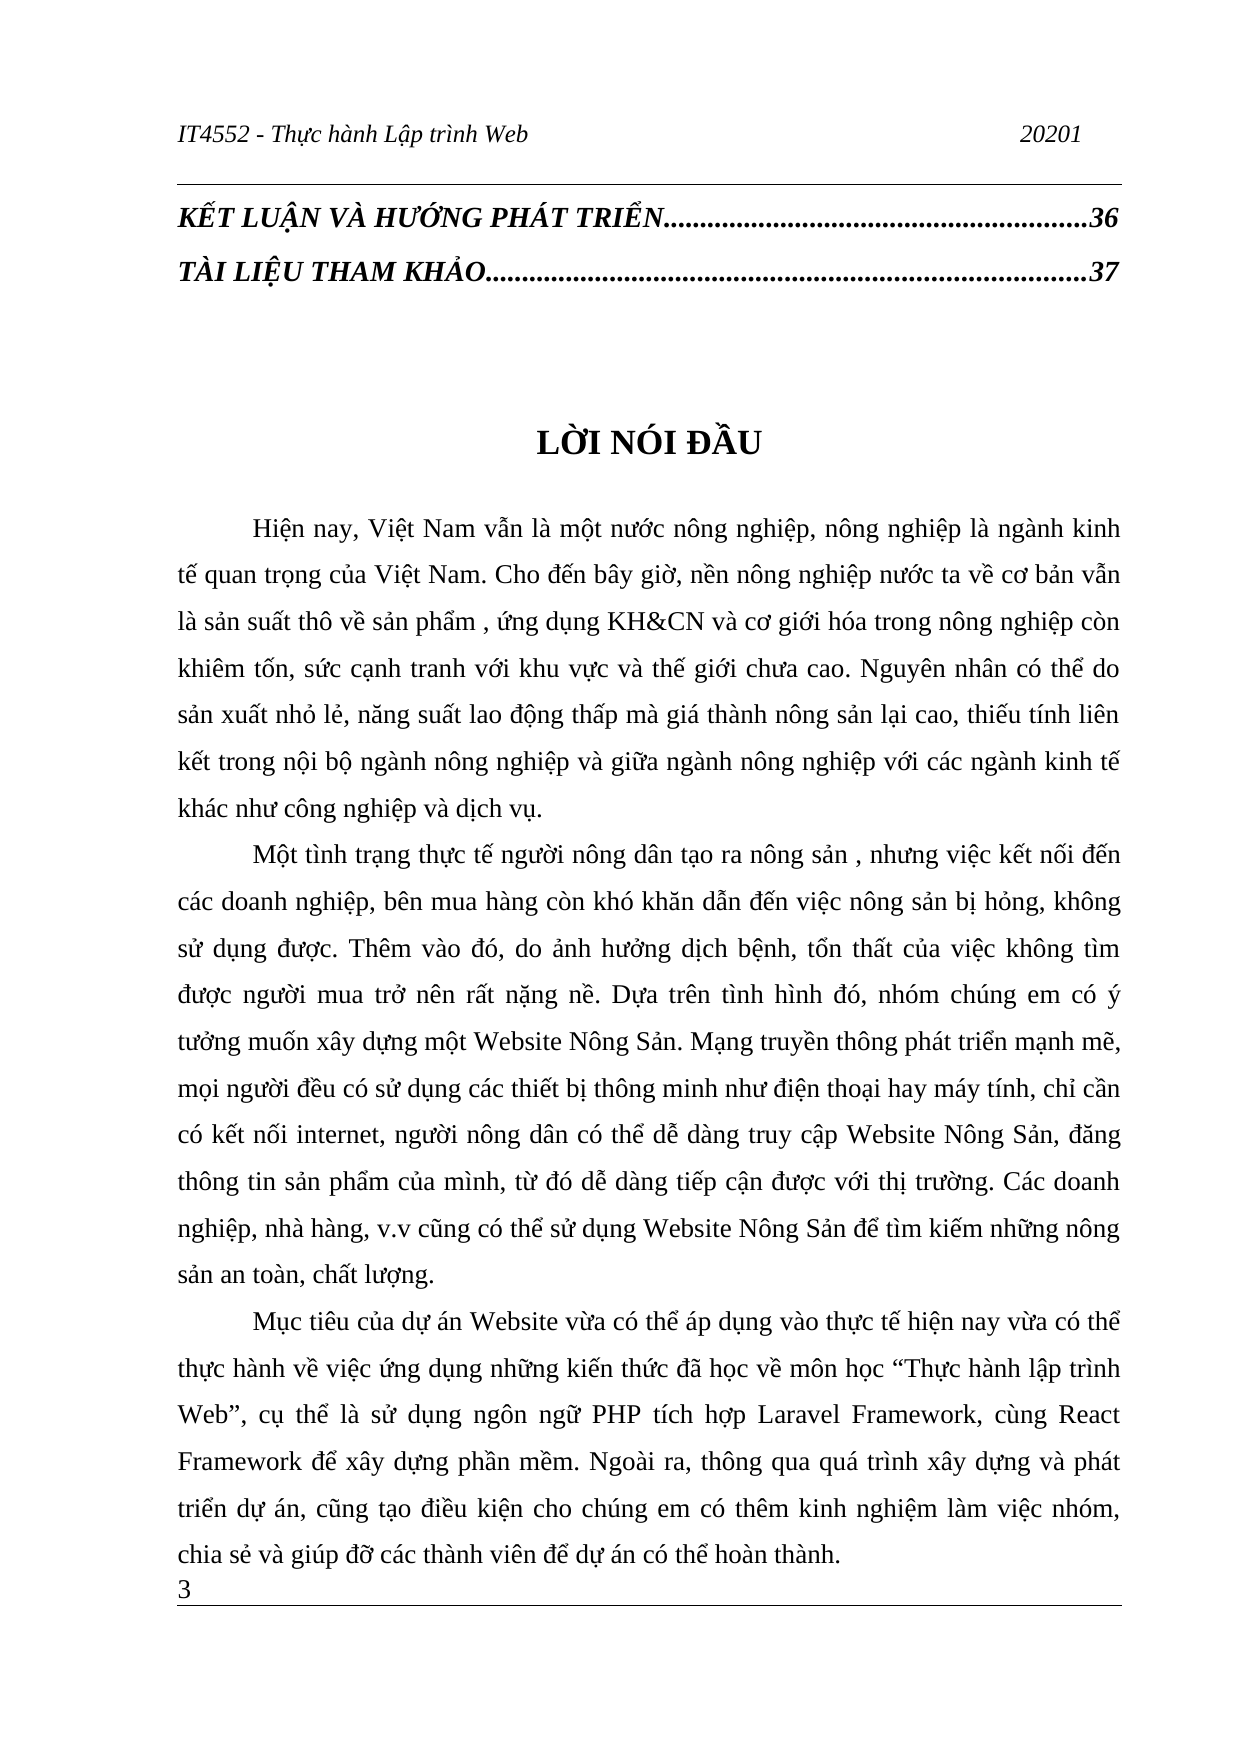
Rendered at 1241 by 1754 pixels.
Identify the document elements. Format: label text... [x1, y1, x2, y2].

subtitle LỜI NÓI ĐẦU [177, 380, 1122, 462]
text Một tình trạng thực tế người nông dân tạo ra nông sản , nhưng việc kết nối đến các doanh nghiệp, bên mua hàng còn khó khăn dẫn đến việc nông sản bị hỏng, không sử dụng được. Thêm vào đó, do ảnh hưởng dịch bệnh, tổn thất của việc không tìm được người mua trở nên rất nặng nề. Dựa trên tình hình đó, nhóm chúng em có ý tưởng muốn xây dựng một Website Nông Sản. Mạng truyền thông phát triển mạnh mẽ, mọi người đều có sử dụng các thiết bị thông minh như điện thoại hay máy tính, chỉ cần có kết nối internet, người nông dân có thể dễ dàng truy cập Website Nông Sản, đăng thông tin sản phẩm của mình, từ đó dễ dàng tiếp cận được với thị trường. Các doanh nghiệp, nhà hàng, v.v cũng có thể sử dụng Website Nông Sản để tìm kiếm những nông sản an toàn, chất lượng. [177, 838, 1122, 1290]
text Mục tiêu của dự án Website vừa có thể áp dụng vào thực tế hiện nay vừa có thể thực hành về việc ứng dụng những kiến thức đã học về môn học “Thực hành lập trình Web”, cụ thể là sử dụng ngôn ngữ PHP tích hợp Laravel Framework, cùng React Framework để xây dựng phần mềm. Ngoài ra, thông qua quá trình xây dựng và phát triển dự án, cũng tạo điều kiện cho chúng em có thêm kinh nghiệm làm việc nhóm, chia sẻ và giúp đỡ các thành viên để dự án có thể hoàn thành. [177, 1305, 1122, 1570]
text Hiện nay, Việt Nam vẫn là một nước nông nghiệp, nông nghiệp là ngành kinh tế quan trọng của Việt Nam. Cho đến bây giờ, nền nông nghiệp nước ta về cơ bản vẫn là sản suất thô về sản phẩm , ứng dụng KH&CN và cơ giới hóa trong nông nghiệp còn khiêm tốn, sức cạnh tranh với khu vực và thế giới chưa cao. Nguyên nhân có thể do sản xuất nhỏ lẻ, năng suất lao động thấp mà giá thành nông sản lại cao, thiếu tính liên kết trong nội bộ ngành nông nghiệp và giữa ngành nông nghiệp với các ngành kinh tế khác như công nghiệp và dịch vụ. [177, 512, 1122, 823]
